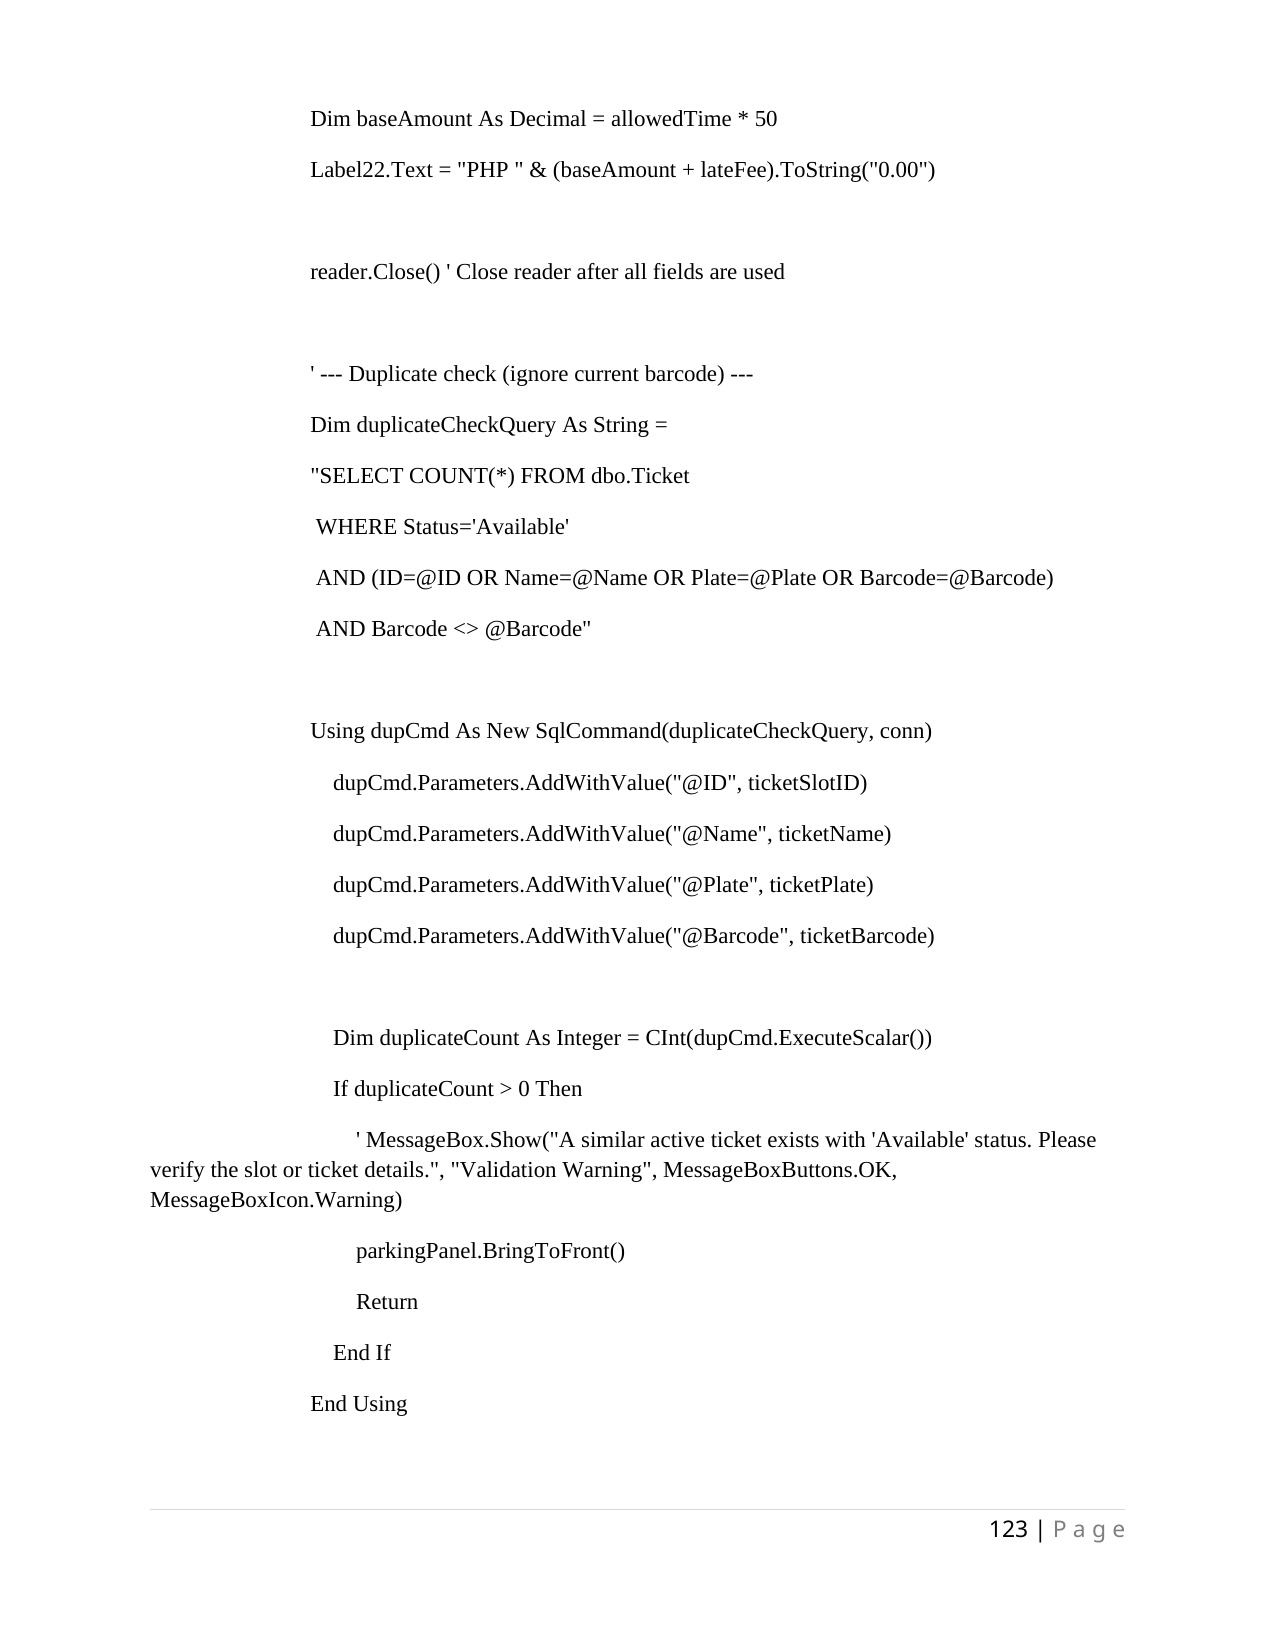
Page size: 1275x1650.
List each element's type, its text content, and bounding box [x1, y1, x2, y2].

text dupCmd.Parameters.AddWithValue("@Plate", ticketPlate) [150, 871, 1125, 897]
text Dim baseAmount As Decimal = allowedTime * 50 [150, 105, 1125, 131]
text AND (ID=@ID OR Name=@Name OR Plate=@Plate OR Barcode=@Barcode) [150, 564, 1125, 591]
text ' MessageBox.Show("A similar active ticket exists with 'Available' status. Please verify the slot or ticket details.", "Validation Warning", MessageBoxButtons.OK, MessageBoxIcon.Warning) [150, 1126, 1125, 1213]
text Using dupCmd As New SqlCommand(duplicateCheckQuery, conn) [150, 717, 1125, 744]
text Return [150, 1288, 1125, 1315]
text parkingPanel.BringToFront() [150, 1237, 1125, 1264]
text Dim duplicateCount As Integer = CInt(dupCmd.ExecuteScalar()) [150, 1024, 1125, 1050]
text dupCmd.Parameters.AddWithValue("@ID", ticketSlotID) [150, 768, 1125, 795]
text End If [150, 1339, 1125, 1366]
text ' --- Duplicate check (ignore current barcode) --- [150, 360, 1125, 387]
text dupCmd.Parameters.AddWithValue("@Barcode", ticketBarcode) [150, 922, 1125, 948]
text reader.Close() ' Close reader after all fields are used [150, 258, 1125, 284]
text Label22.Text = "PHP " & (baseAmount + lateFee).ToString("0.00") [150, 156, 1125, 182]
text If duplicateCount > 0 Then [150, 1075, 1125, 1101]
text WHERE Status='Available' [150, 513, 1125, 540]
text dupCmd.Parameters.AddWithValue("@Name", ticketName) [150, 819, 1125, 846]
text "SELECT COUNT(*) FROM dbo.Ticket [150, 462, 1125, 489]
text AND Barcode <> @Barcode" [150, 615, 1125, 642]
text End Using [150, 1390, 1125, 1417]
text Dim duplicateCheckQuery As String = [150, 411, 1125, 438]
